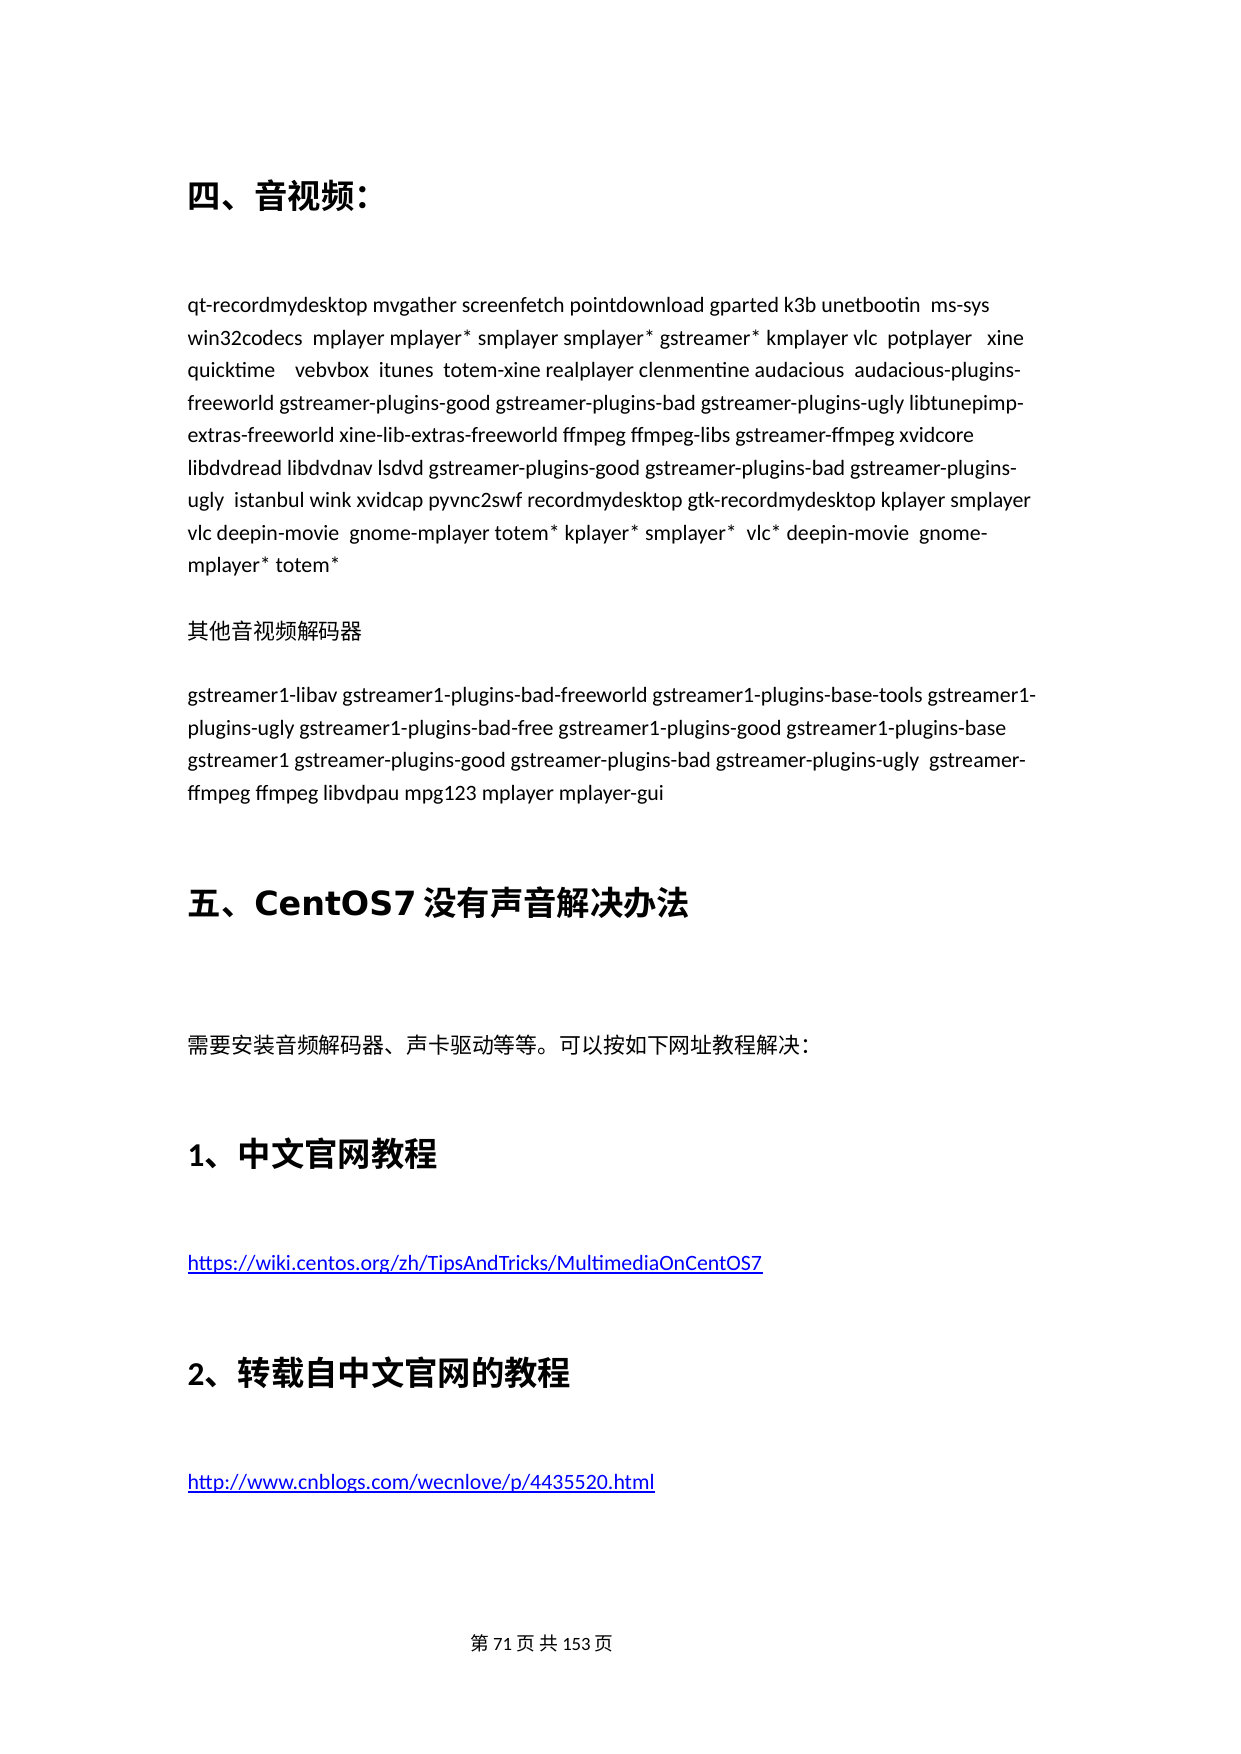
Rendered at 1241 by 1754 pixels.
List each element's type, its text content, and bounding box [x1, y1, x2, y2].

text qt-recordmydesktop mvgather screenfetch pointdownload gparted k3b unetbootin ms-sys win32codecs mplayer mplayer* smplayer smplayer* gstreamer* kmplayer vlc potplayer xine quicktime vebvbox itunes totem-xine realplayer clenmentine audacious audacious-plugins-freeworld gstreamer-plugins-good gstreamer-plugins-bad gstreamer-plugins-ugly libtunepimp-extras-freeworld xine-lib-extras-freeworld ffmpeg ffmpeg-libs gstreamer-ffmpeg xvidcore libdvdread libdvdnav lsdvd gstreamer-plugins-good gstreamer-plugins-bad gstreamer-plugins-ugly istanbul wink xvidcap pyvnc2swf recordmydesktop gtk-recordmydesktop kplayer smplayer vlc deepin-movie gnome-mplayer totem* kplayer* smplayer* vlc* deepin-movie gnome-mplayer* totem* [187, 289, 1053, 581]
subtitle 四、音视频： [187, 162, 1053, 227]
subtitle 1、中文官网教程 [187, 1120, 1053, 1185]
subtitle 2、转载自中文官网的教程 [187, 1338, 1053, 1403]
text https://wiki.centos.org/zh/TipsAndTricks/MultimediaOnCentOS7 [187, 1246, 1053, 1279]
text 需要安装音频解码器、声卡驱动等等。可以按如下网址教程解决： [187, 1028, 1053, 1060]
text 其他音视频解码器 [187, 614, 1053, 646]
text gstreamer1-libav gstreamer1-plugins-bad-freeworld gstreamer1-plugins-base-tools gstreamer1-plugins-ugly gstreamer1-plugins-bad-free gstreamer1-plugins-good gstreamer1-plugins-base gstreamer1 gstreamer-plugins-good gstreamer-plugins-bad gstreamer-plugins-ugly gstreamer-ffmpeg ffmpeg libvdpau mpg123 mplayer mplayer-gui [187, 679, 1053, 809]
subtitle 五、CentOS7没有声音解决办法 [187, 868, 1053, 933]
text http://www.cnblogs.com/wecnlove/p/4435520.html [187, 1465, 1053, 1498]
